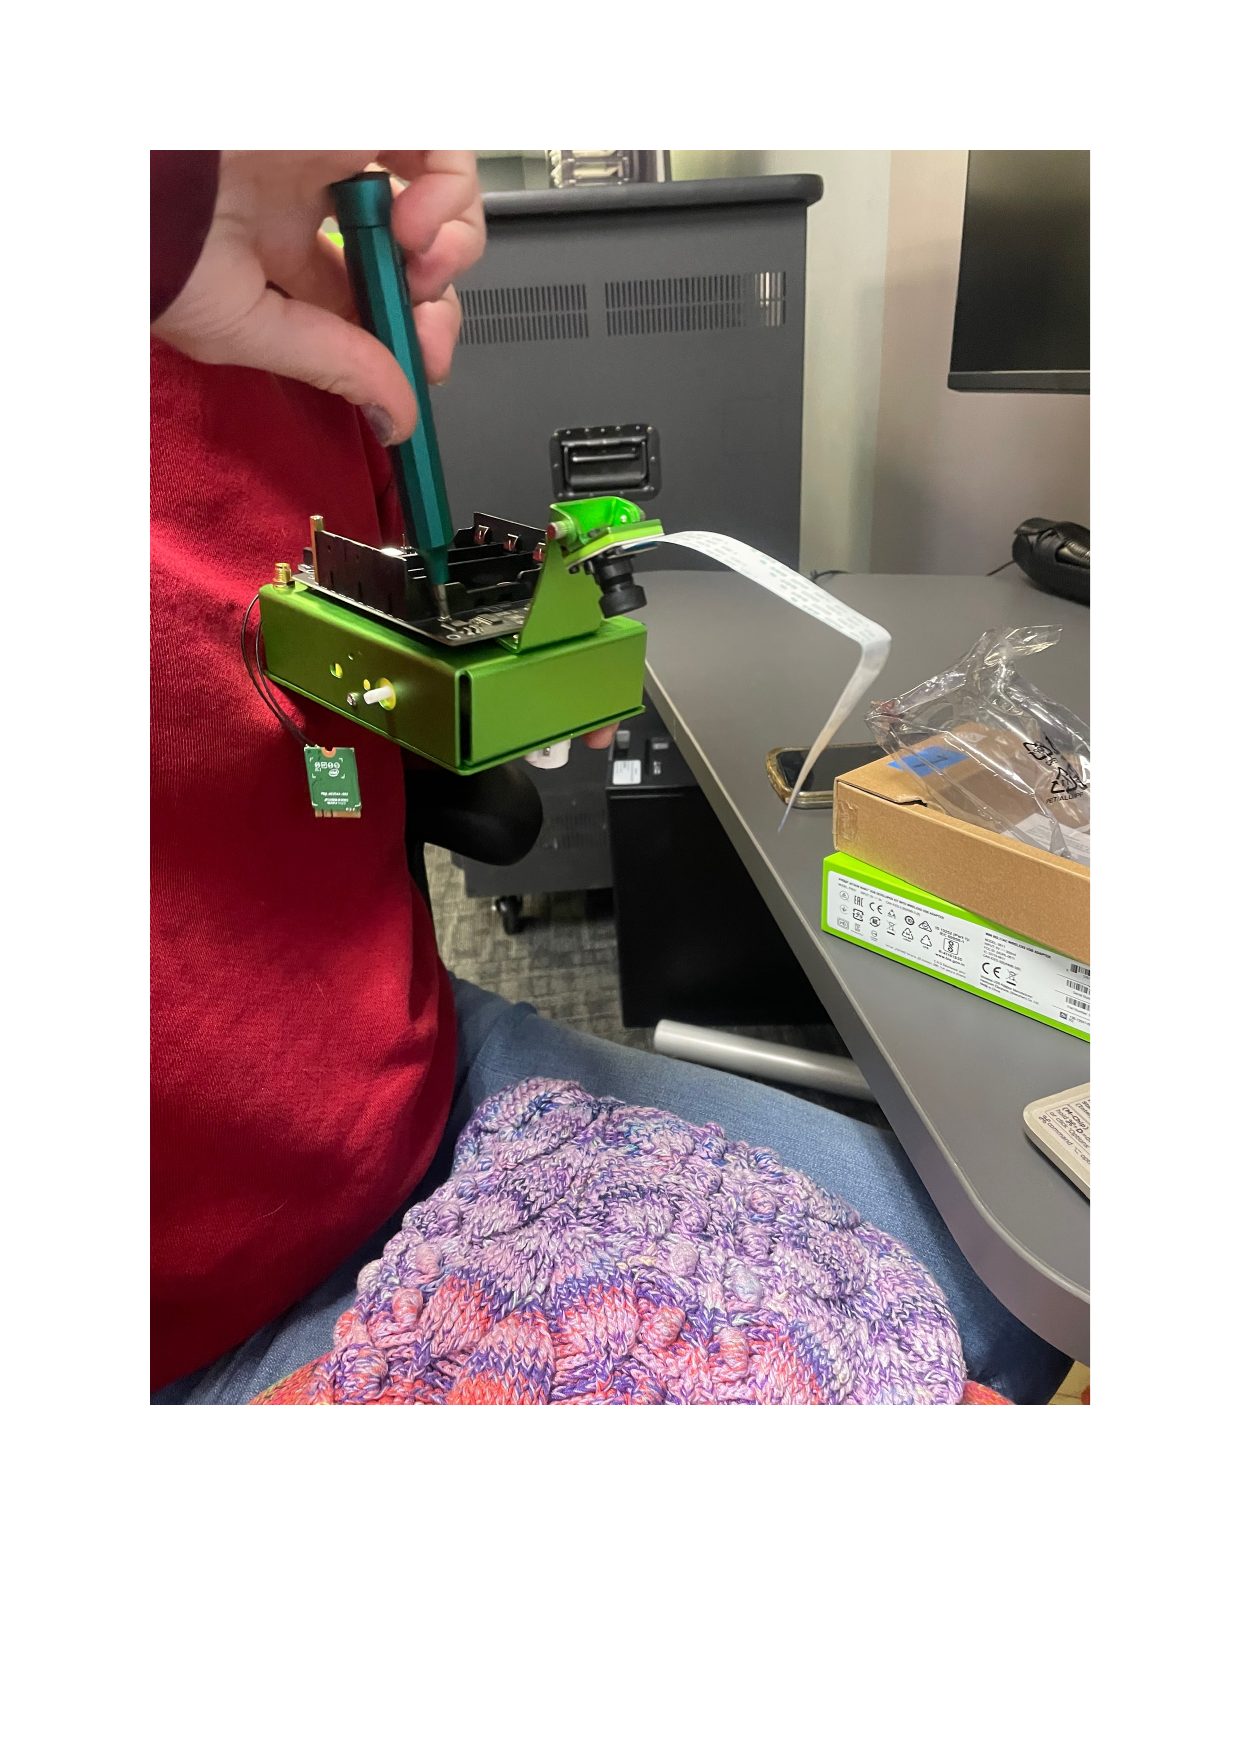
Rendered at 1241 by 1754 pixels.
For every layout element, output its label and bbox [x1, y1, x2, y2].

picture [150, 150, 1091, 1405]
